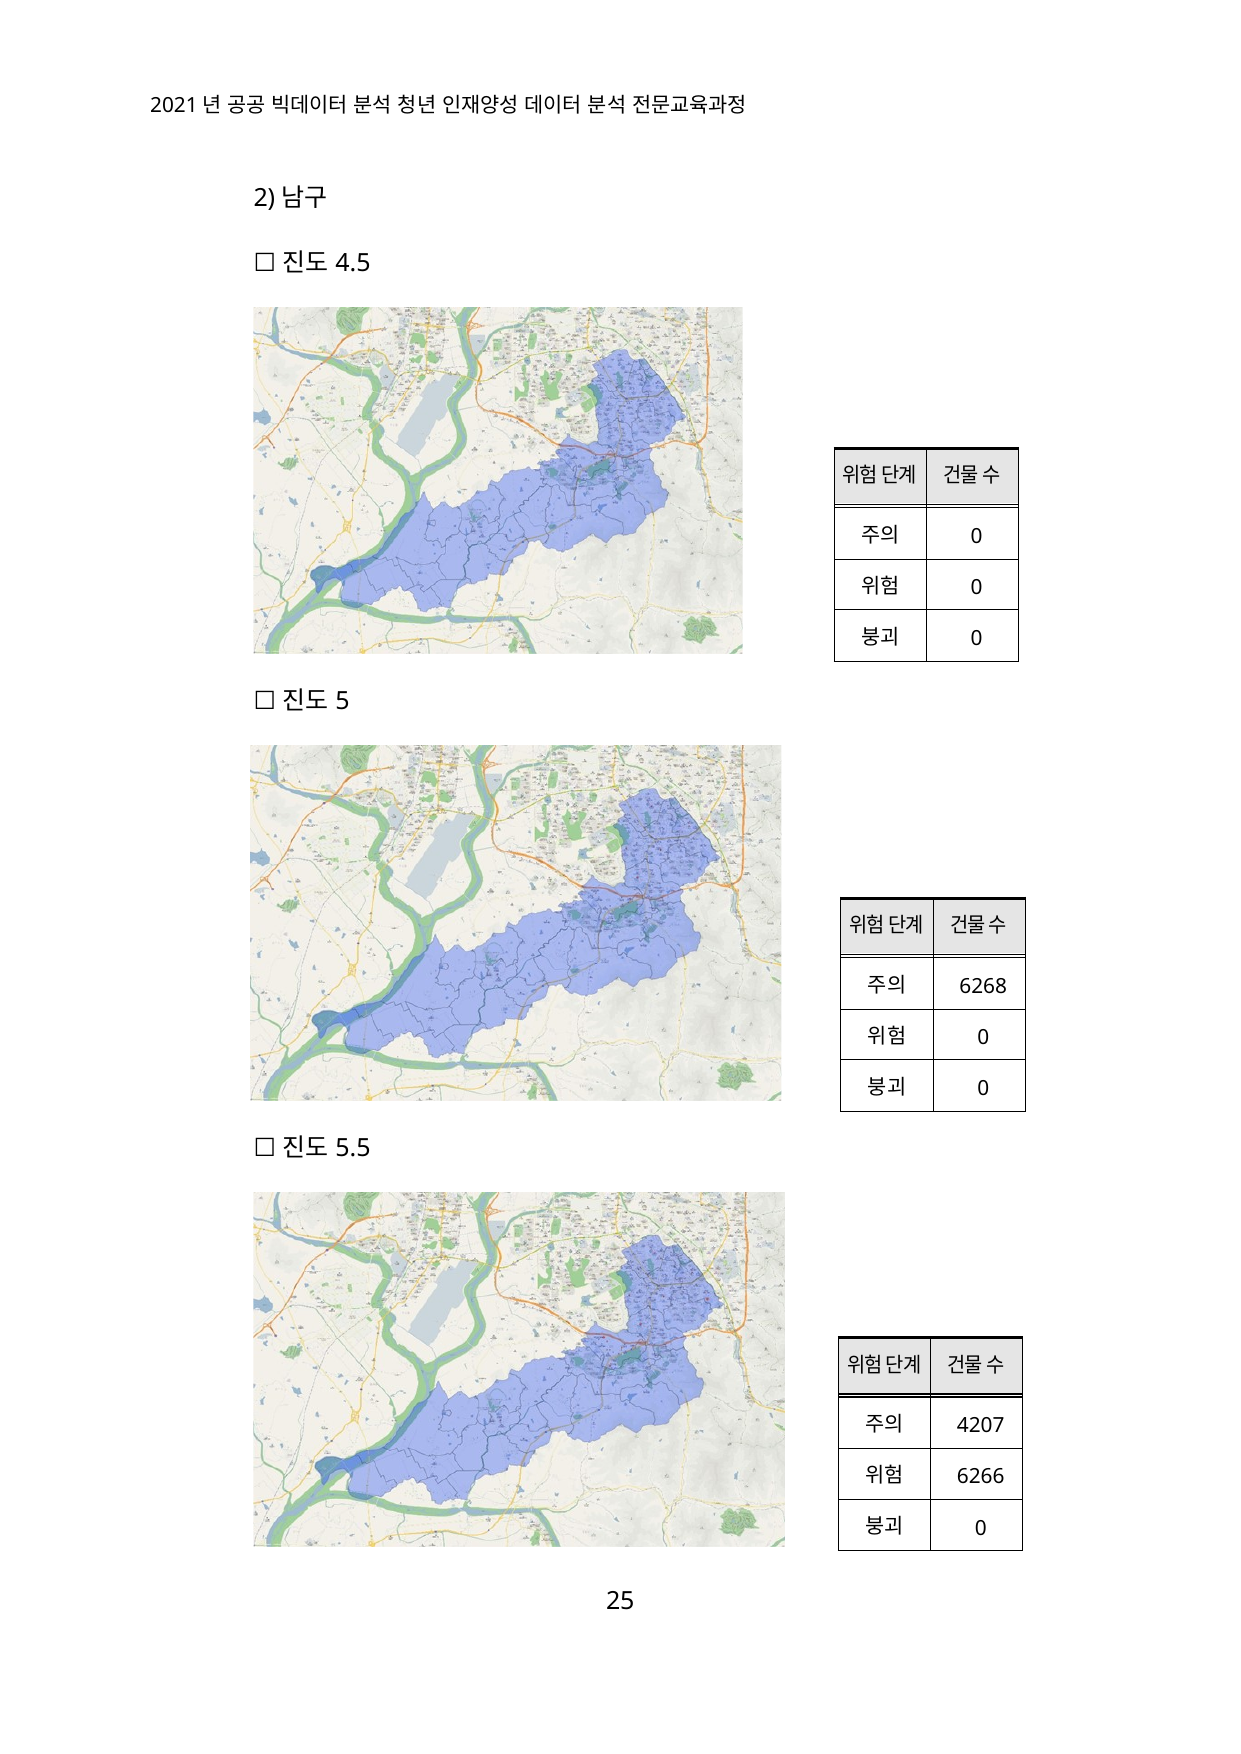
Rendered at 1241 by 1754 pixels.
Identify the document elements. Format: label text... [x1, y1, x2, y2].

table_cell 0 [934, 1060, 1025, 1111]
table_cell 주의 [835, 508, 926, 558]
table_cell 6266 [931, 1449, 1022, 1499]
table_cell 위험 [835, 560, 926, 609]
table_cell 위험 [841, 1010, 933, 1059]
table_cell 0 [934, 1010, 1025, 1059]
table_cell 주의 [839, 1398, 930, 1448]
text ☐ 진도 5 [253, 681, 1090, 717]
table_cell 0 [927, 560, 1018, 609]
table_cell 0 [927, 610, 1018, 661]
table_cell 붕괴 [835, 610, 926, 661]
text 2) 남구 [253, 177, 1090, 213]
table_header 건물 수 [931, 1339, 1022, 1393]
table_cell 6268 [934, 958, 1025, 1008]
table_header 건물 수 [934, 900, 1025, 953]
table_cell 붕괴 [839, 1500, 930, 1550]
text ☐ 진도 4.5 [253, 242, 1090, 279]
table_header 건물 수 [927, 450, 1018, 503]
table_header 위험 단계 [841, 900, 933, 953]
picture [253, 1192, 785, 1547]
table_cell 0 [931, 1500, 1022, 1550]
table_header 위험 단계 [835, 450, 926, 503]
table_header 위험 단계 [839, 1339, 930, 1393]
text ☐ 진도 5.5 [253, 1127, 1090, 1164]
picture [250, 745, 782, 1101]
table_cell 주의 [841, 958, 933, 1008]
picture [253, 307, 743, 654]
table_cell 위험 [839, 1449, 930, 1499]
table_cell 붕괴 [841, 1060, 933, 1111]
table_cell 0 [927, 508, 1018, 558]
table_cell 4207 [931, 1398, 1022, 1448]
